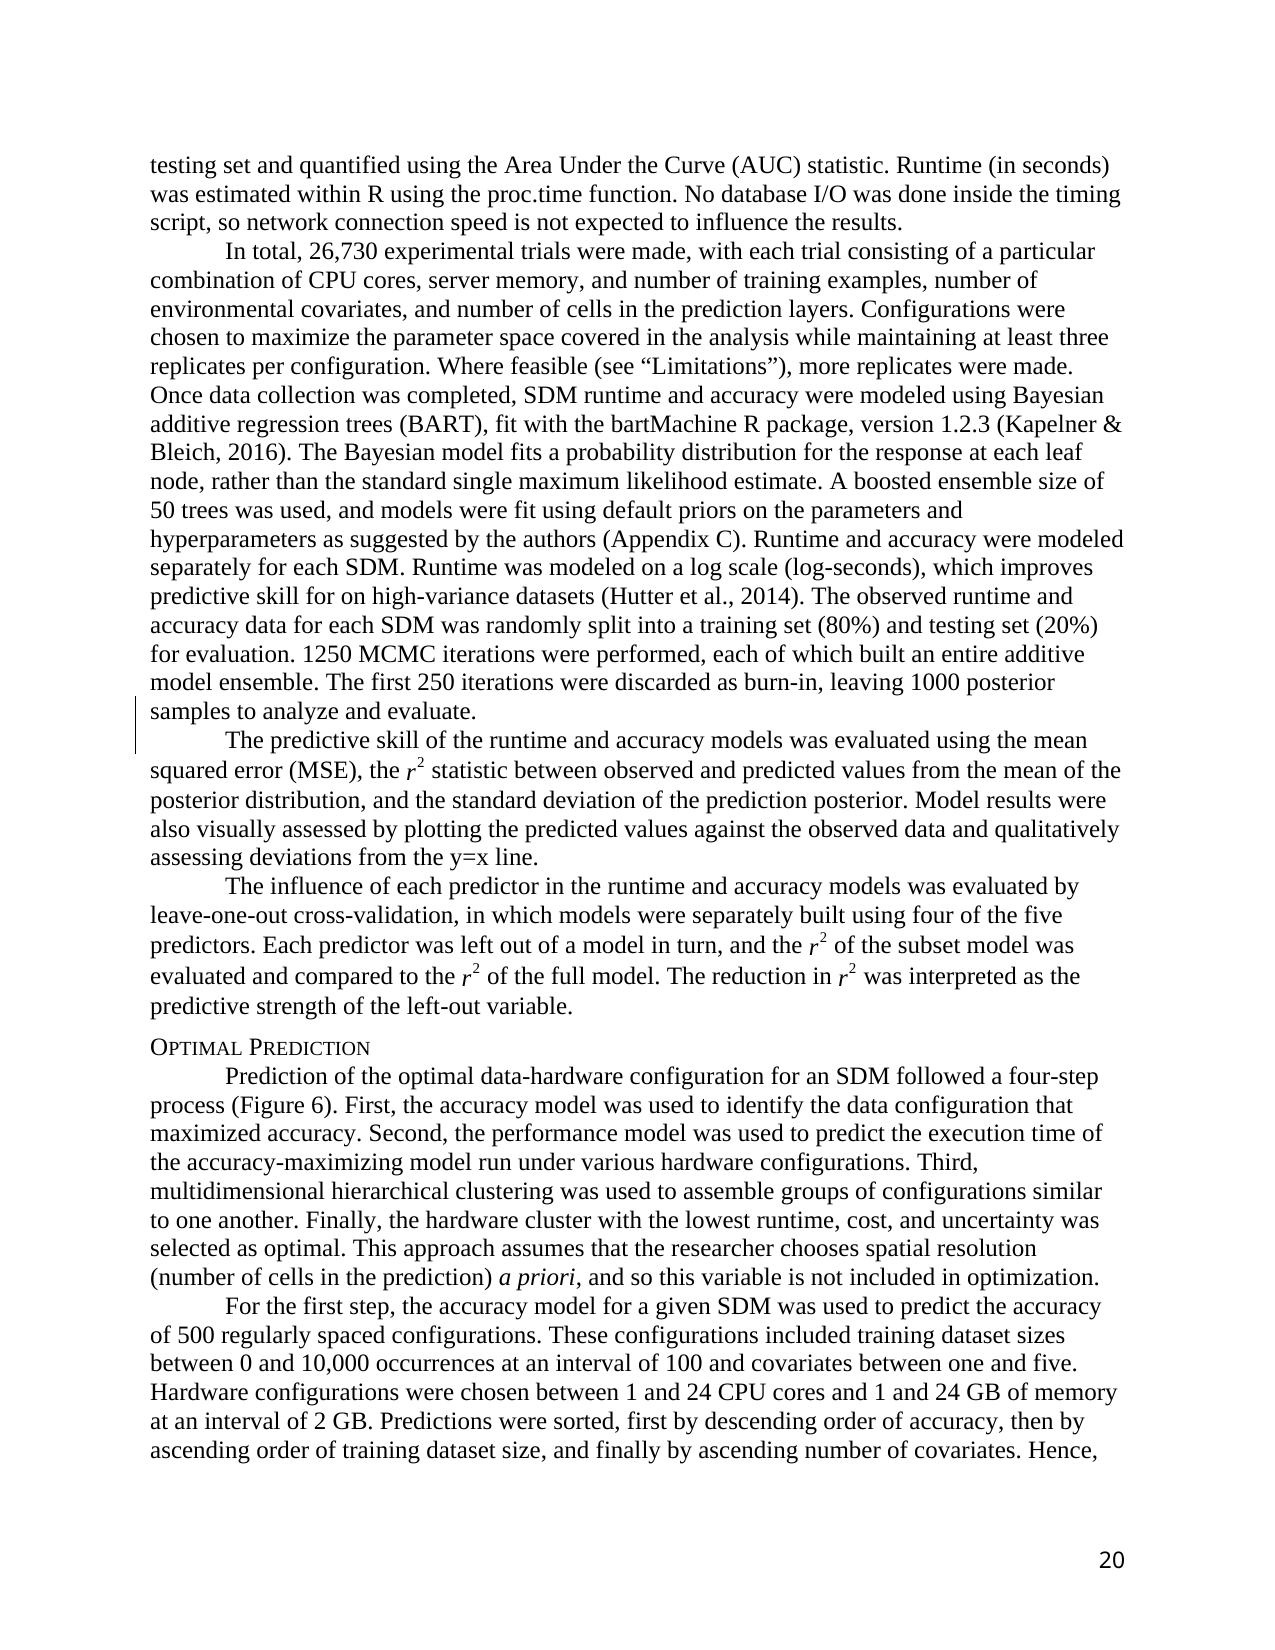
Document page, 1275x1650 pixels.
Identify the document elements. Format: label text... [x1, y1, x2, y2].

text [150, 1291, 1125, 1463]
text In total, 26,730 experimental trials were made, with each trial consisting of a particular combination of CPU cores, server memory, and number of training examples, number of environmental covariates, and number of cells in the prediction layers. Configurations were chosen to maximize the parameter space covered in the analysis while maintaining at least three replicates per configuration. Where feasible (see “Limitations”), more replicates were made. Once data collection was completed, SDM runtime and accuracy were modeled using Bayesian additive regression trees (BART), fit with the bartMachine R package, version 1.2.3 (Kapelner & Bleich, 2016). The Bayesian model fits a probability distribution for the response at each leaf node, rather than the standard single maximum likelihood estimate. A boosted ensemble size of 50 trees was used, and models were fit using default priors on the parameters and hyperparameters as suggested by the authors (Appendix C). Runtime and accuracy were modeled separately for each SDM. Runtime was modeled on a log scale (log-seconds), which improves predictive skill for on high-variance datasets (Hutter et al., 2014). The observed runtime and accuracy data for each SDM was randomly split into a training set (80%) and testing set (20%) for evaluation. 1250 MCMC iterations were performed, each of which built an entire additive model ensemble. The first 250 iterations were discarded as burn-in, leaving 1000 posterior samples to analyze and evaluate. [150, 236, 1125, 725]
text The influence of each predictor in the runtime and accuracy models was evaluated by leave-one-out cross-validation, in which models were separately built using four of the five predictors. Each predictor was left out of a model in turn, and the of the subset model was evaluated and compared to the of the full model. The reduction in was interpreted as the predictive strength of the left-out variable. [150, 871, 1125, 1020]
text Prediction of the optimal data-hardware configuration for an SDM followed a four-step process (Figure 6). First, the accuracy model was used to identify the data configuration that maximized accuracy. Second, the performance model was used to predict the execution time of the accuracy-maximizing model run under various hardware configurations. Third, multidimensional hierarchical clustering was used to assemble groups of configurations similar to one another. Finally, the hardware cluster with the lowest runtime, cost, and uncertainty was selected as optimal. This approach assumes that the researcher chooses spatial resolution (number of cells in the prediction) a priori, and so this variable is not included in optimization. [150, 1061, 1125, 1291]
text The predictive skill of the runtime and accuracy models was evaluated using the mean squared error (MSE), the statistic between observed and predicted values from the mean of the posterior distribution, and the standard deviation of the prediction posterior. Model results were also visually assessed by plotting the predicted values against the observed data and qualitatively assessing deviations from the y=x line. [150, 725, 1125, 871]
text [150, 150, 1125, 236]
subtitle Optimal Prediction [150, 1032, 1125, 1061]
